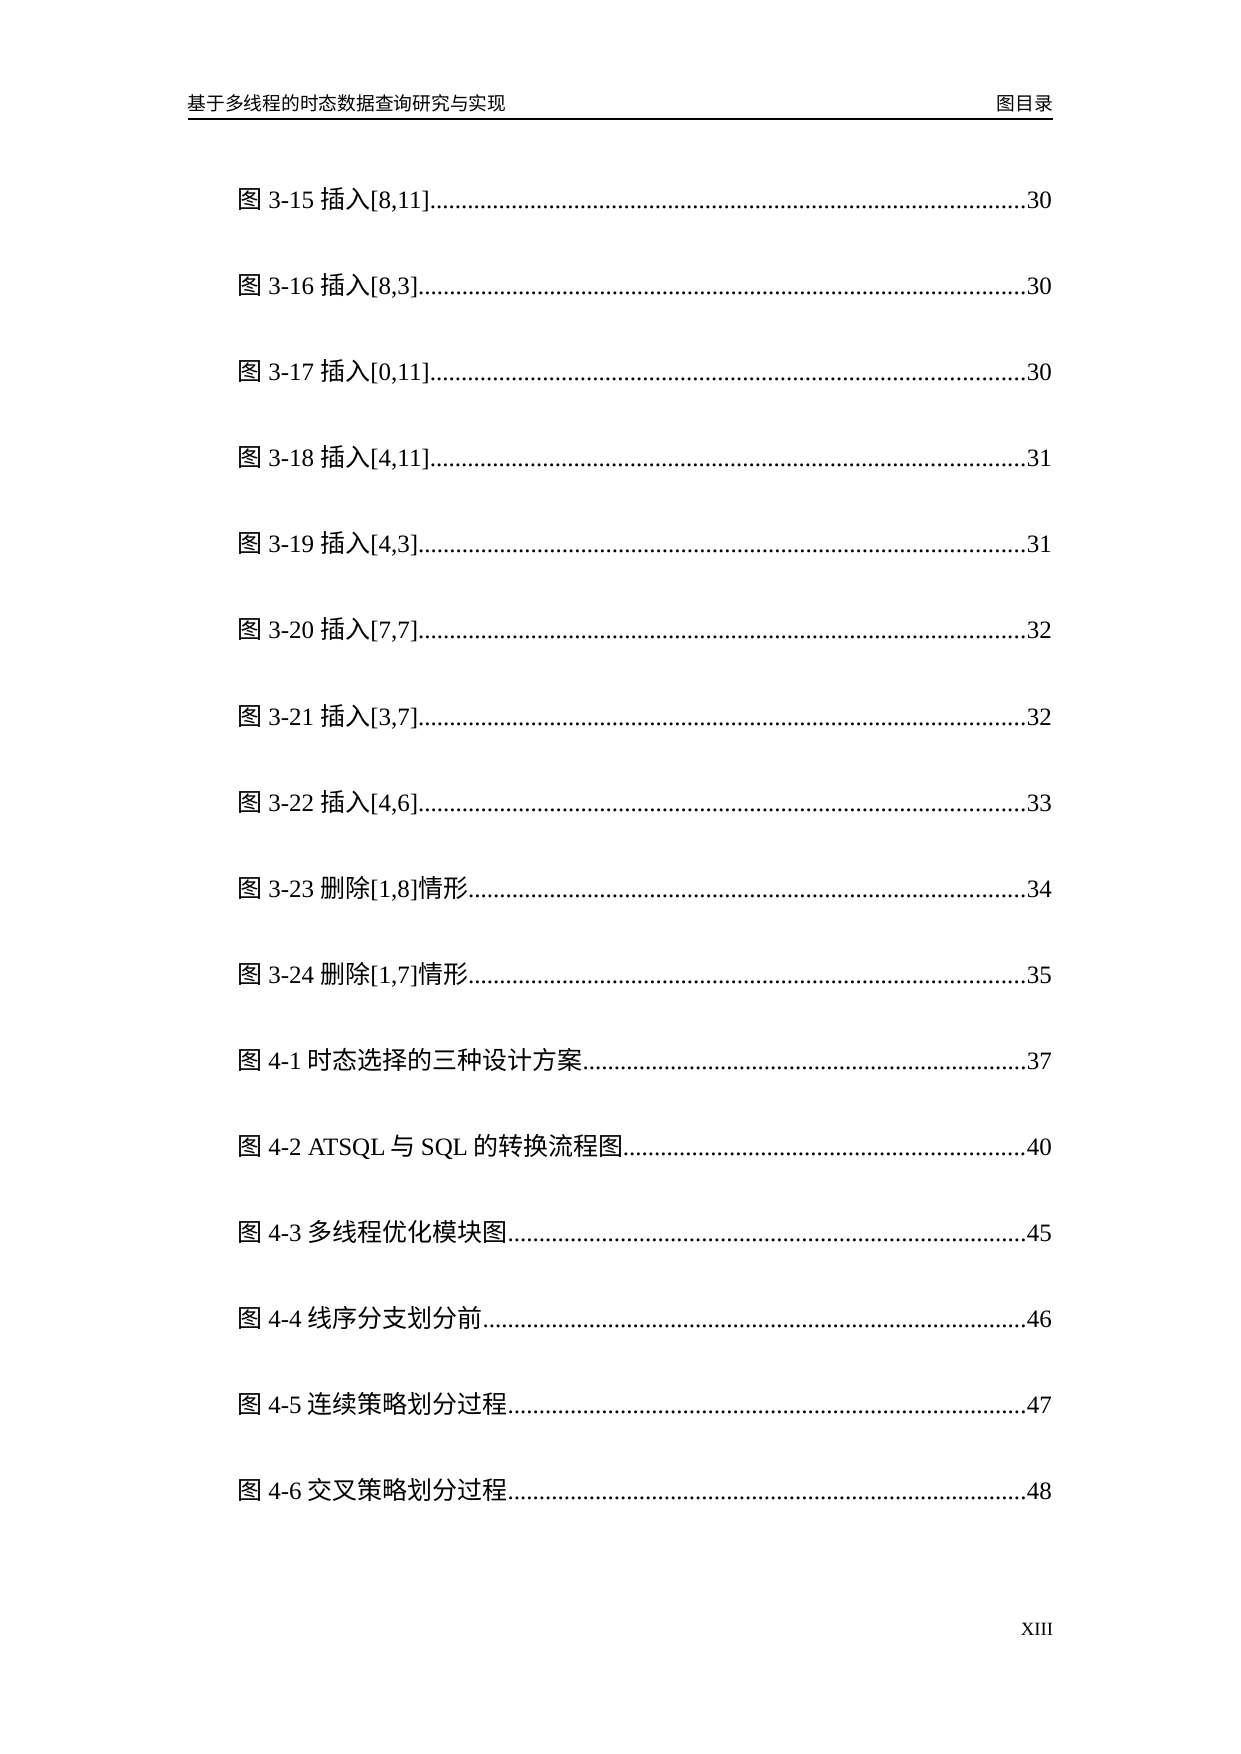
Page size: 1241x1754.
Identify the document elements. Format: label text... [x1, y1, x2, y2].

text 图 3-21 插入[3,7] 32 [237, 680, 1053, 748]
text 图 4-5 连续策略划分过程 47 [237, 1368, 1053, 1436]
text 图 3-23 删除[1,8]情形 34 [237, 852, 1053, 920]
text 图 3-16 插入[8,3] 30 [237, 250, 1053, 318]
text 图 3-18 插入[4,11] 31 [237, 422, 1053, 490]
text 图 4-4 线序分支划分前 46 [237, 1282, 1053, 1350]
text 图 3-15 插入[8,11] 30 [237, 164, 1053, 232]
text 图 4-2 ATSQL与SQL的转换流程图 40 [237, 1110, 1053, 1178]
text 图 4-1 时态选择的三种设计方案 37 [237, 1024, 1053, 1092]
text 图 3-24 删除[1,7]情形 35 [237, 938, 1053, 1006]
text 图 3-19 插入[4,3] 31 [237, 508, 1053, 576]
text 图 4-6 交叉策略划分过程 48 [237, 1454, 1053, 1522]
text 图 3-20 插入[7,7] 32 [237, 594, 1053, 662]
text 图 3-17 插入[0,11] 30 [237, 336, 1053, 404]
text 图 3-22 插入[4,6] 33 [237, 766, 1053, 834]
text 图 4-3 多线程优化模块图 45 [237, 1196, 1053, 1264]
